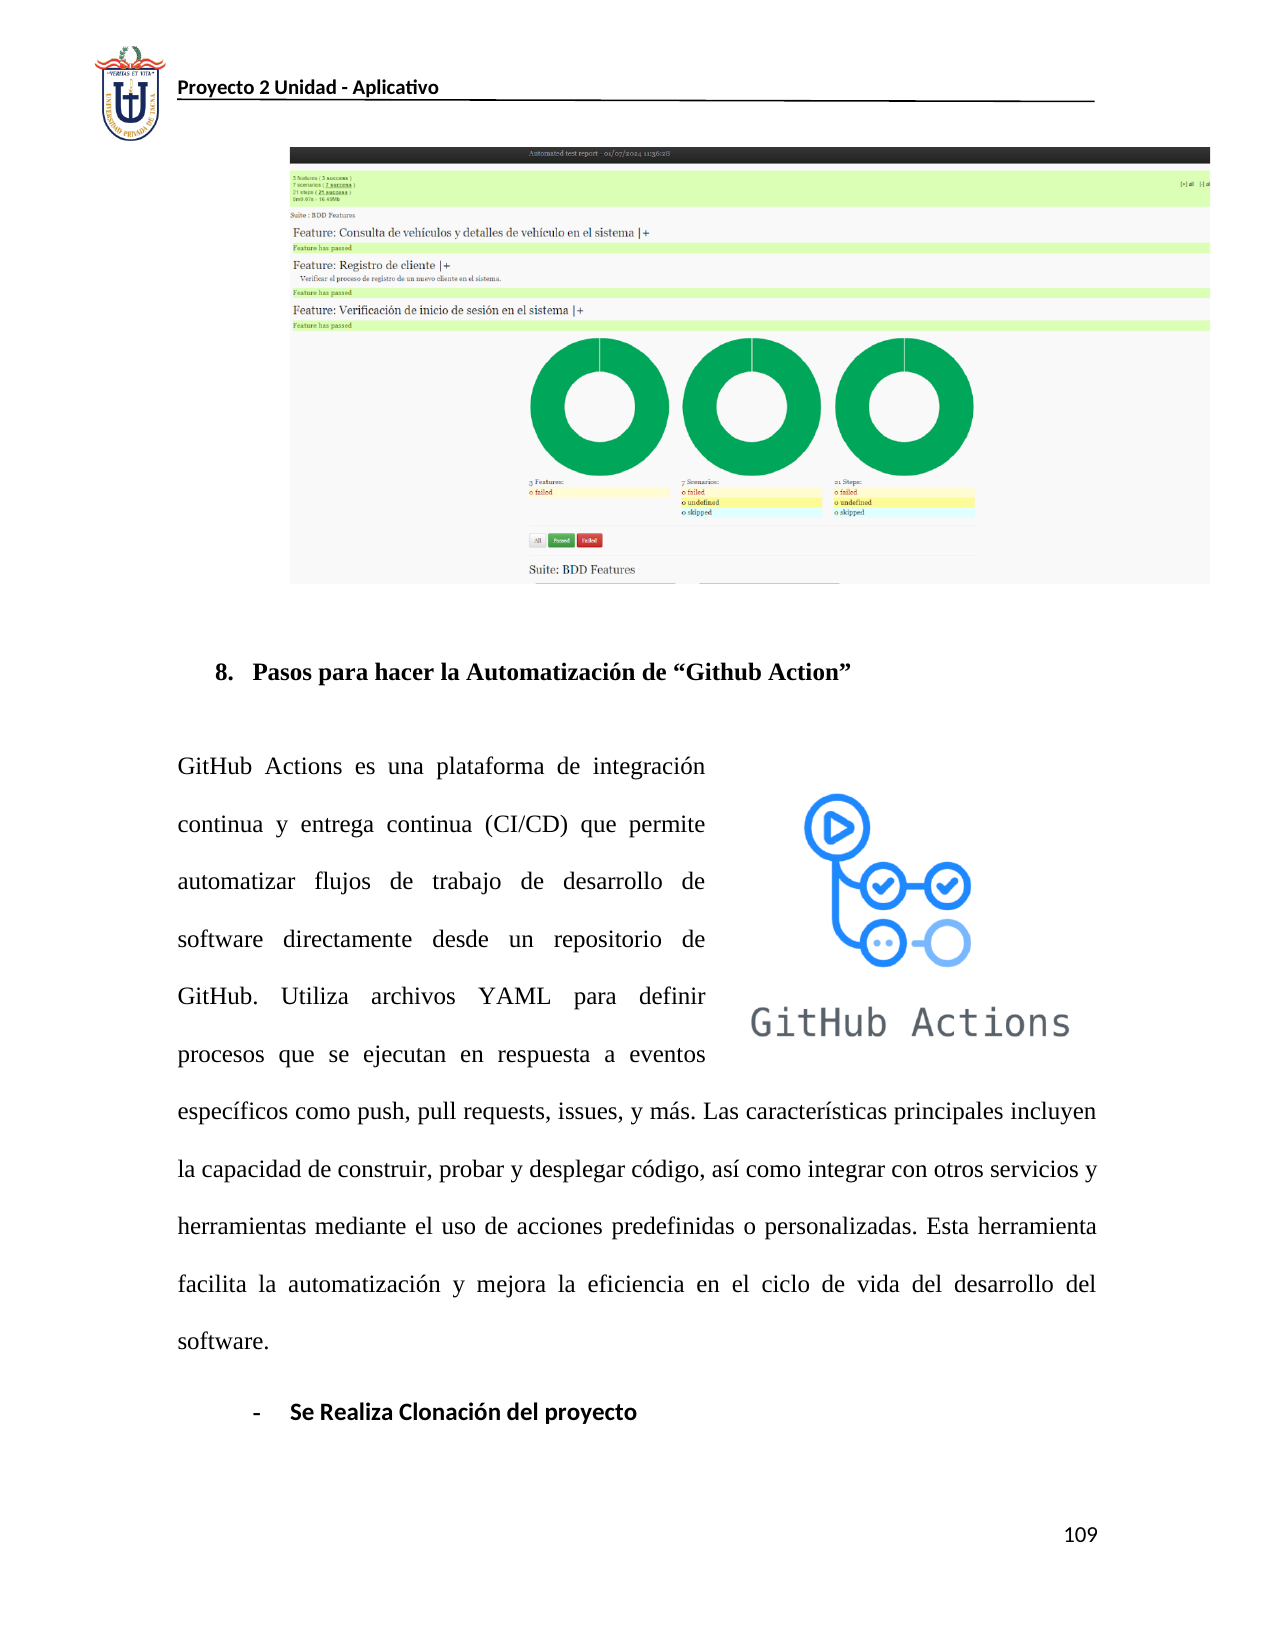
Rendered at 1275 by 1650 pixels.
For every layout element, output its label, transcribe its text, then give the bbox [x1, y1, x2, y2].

picture [723, 772, 1082, 1054]
text GitHub Actions es una plataforma de integración continua y entrega continua (CI/CD) que permite automatizar flujos de trabajo de desarrollo de software directamente desde un repositorio de GitHub. Utiliza archivos YAML para definir procesos que se ejecutan en respuesta a eventos específicos como push, pull requests, issues, y más. Las características principales incluyen la capacidad de construir, probar y desplegar código, así como integrar con otros servicios y herramientas mediante el uso de acciones predefinidas o personalizadas. Esta herramienta facilita la automatización y mejora la eficiencia en el ciclo de vida del desarrollo del software. [177, 751, 1098, 1355]
subtitle Pasos para hacer la Automatización de “Github Action” [215, 657, 1098, 686]
list Se Realiza Clonación del proyecto [252, 1396, 1098, 1427]
picture [94, 45, 166, 141]
picture [289, 147, 1211, 584]
